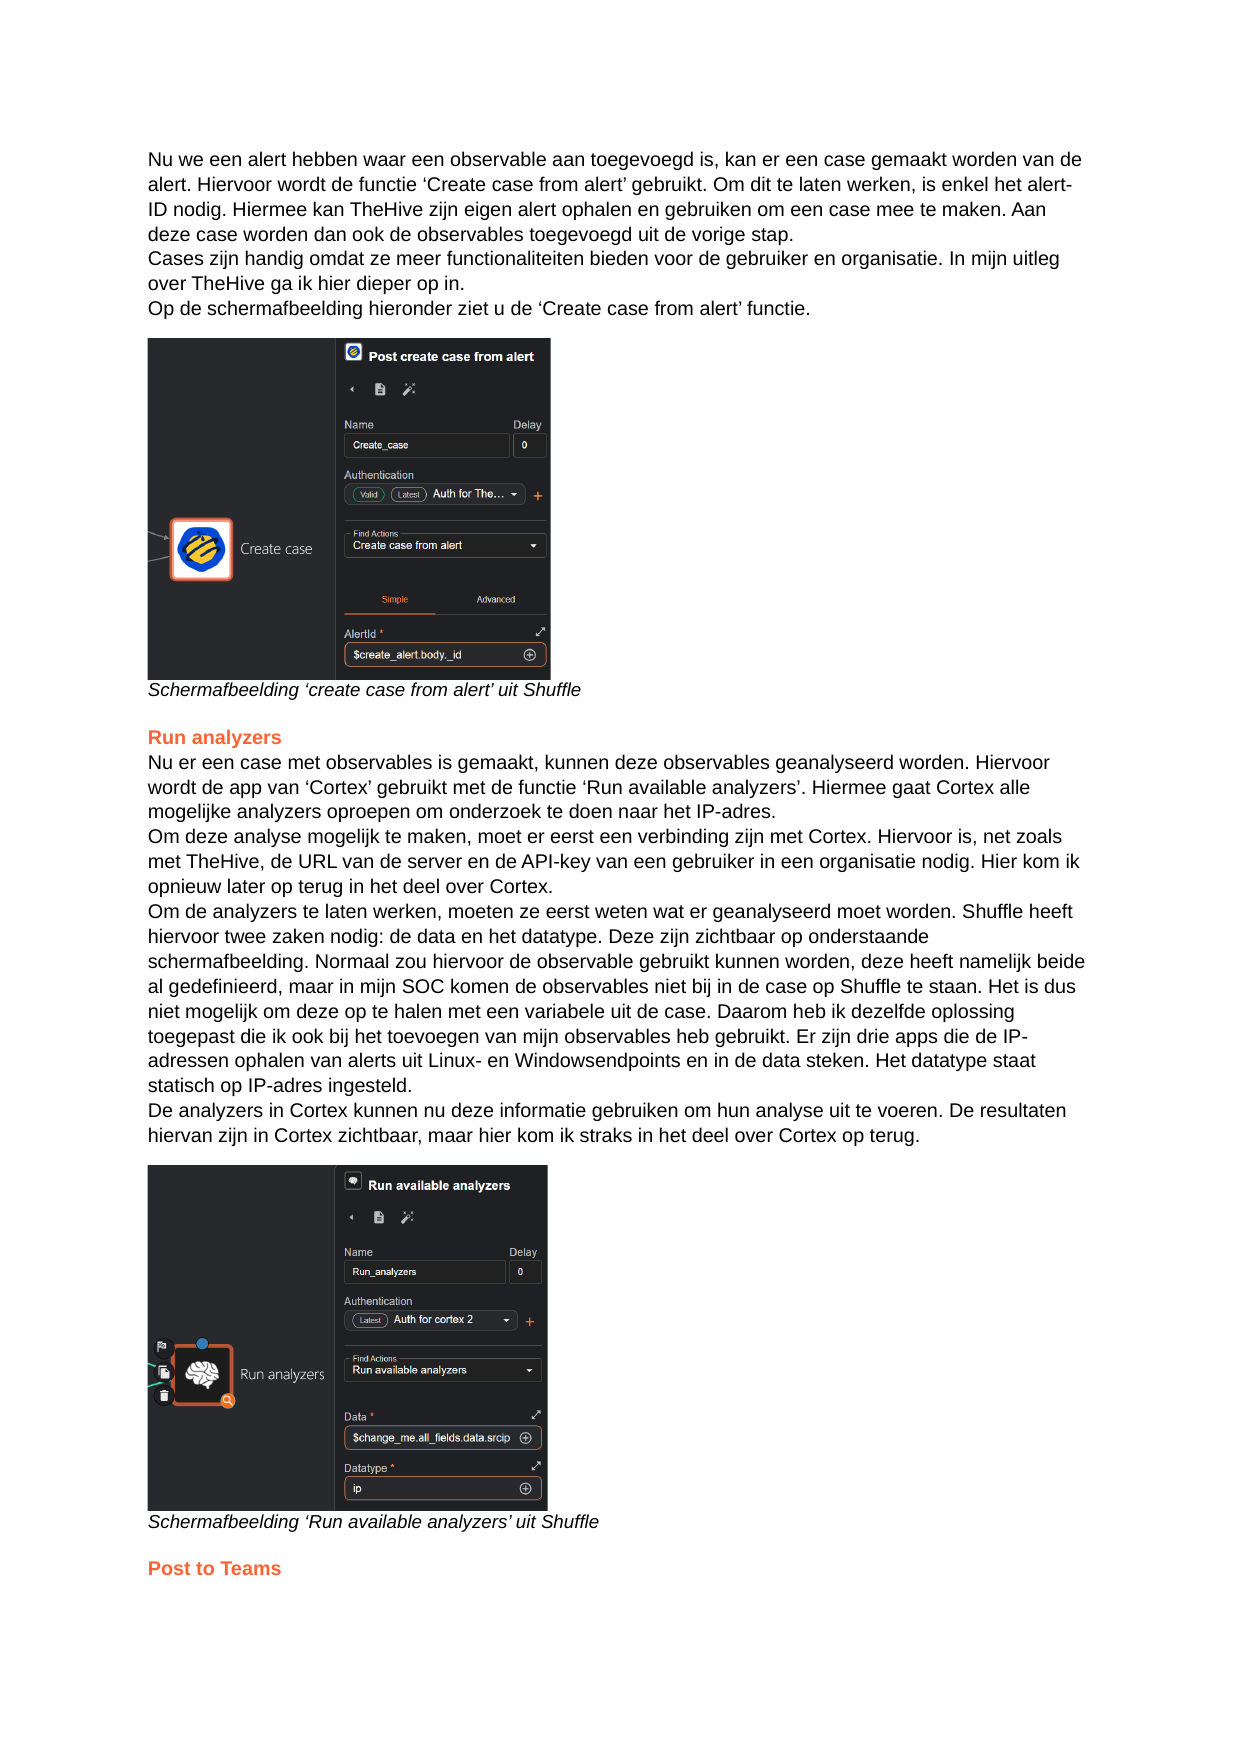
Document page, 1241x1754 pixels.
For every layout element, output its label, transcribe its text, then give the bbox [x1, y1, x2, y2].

text Nu er een case met observables is gemaakt, kunnen deze observables geanalyseerd worden. Hiervoor wordt de app van ‘Cortex’ gebruikt met de functie ‘Run available analyzers’. Hiermee gaat Cortex alle mogelijke analyzers oproepen om onderzoek te doen naar het IP-adres. Om deze analyse mogelijk te maken, moet er eerst een verbinding zijn met Cortex. Hiervoor is, net zoals met TheHive, de URL van de server en de API-key van een gebruiker in een organisatie nodig. Hier kom ik opnieuw later op terug in het deel over Cortex. [148, 751, 1092, 898]
text Run analyzers [148, 726, 1092, 748]
text Nu we een alert hebben waar een observable aan toegevoegd is, kan er een case gemaakt worden van de alert. Hiervoor wordt de functie ‘Create case from alert’ gebruikt. Om dit te laten werken, is enkel het alert-ID nodig. Hiermee kan TheHive zijn eigen alert ophalen en gebruiken om een case mee te maken. Aan deze case worden dan ook de observables toegevoegd uit de vorige stap. Cases zijn handig omdat ze meer functionaliteiten bieden voor de gebruiker en organisatie. In mijn uitleg over TheHive ga ik hier dieper op in. Op de schermafbeelding hieronder ziet u de ‘Create case from alert’ functie. [148, 148, 1092, 320]
text Om de analyzers te laten werken, moeten ze eerst weten wat er geanalyseerd moet worden. Shuffle heeft hiervoor twee zaken nodig: de data en het datatype. Deze zijn zichtbaar op onderstaande schermafbeelding. Normaal zou hiervoor de observable gebruikt kunnen worden, deze heeft namelijk beide al gedefinieerd, maar in mijn SOC komen de observables niet bij in de case op Shuffle te staan. Het is dus niet mogelijk om deze op te halen met een variabele uit de case. Daarom heb ik dezelfde oplossing toegepast die ik ook bij het toevoegen van mijn observables heb gebruikt. Er zijn drie apps die de IP-adressen ophalen van alerts uit Linux- en Windowsendpoints en in de data steken. Het datatype staat statisch op IP-adres ingesteld. [148, 900, 1092, 1097]
picture [147, 338, 551, 680]
text De analyzers in Cortex kunnen nu deze informatie gebruiken om hun analyse uit te voeren. De resultaten hiervan zijn in Cortex zichtbaar, maar hier kom ik straks in het deel over Cortex op terug. [148, 1099, 1092, 1147]
text Post to Teams [148, 1557, 1092, 1580]
picture [147, 1165, 548, 1511]
